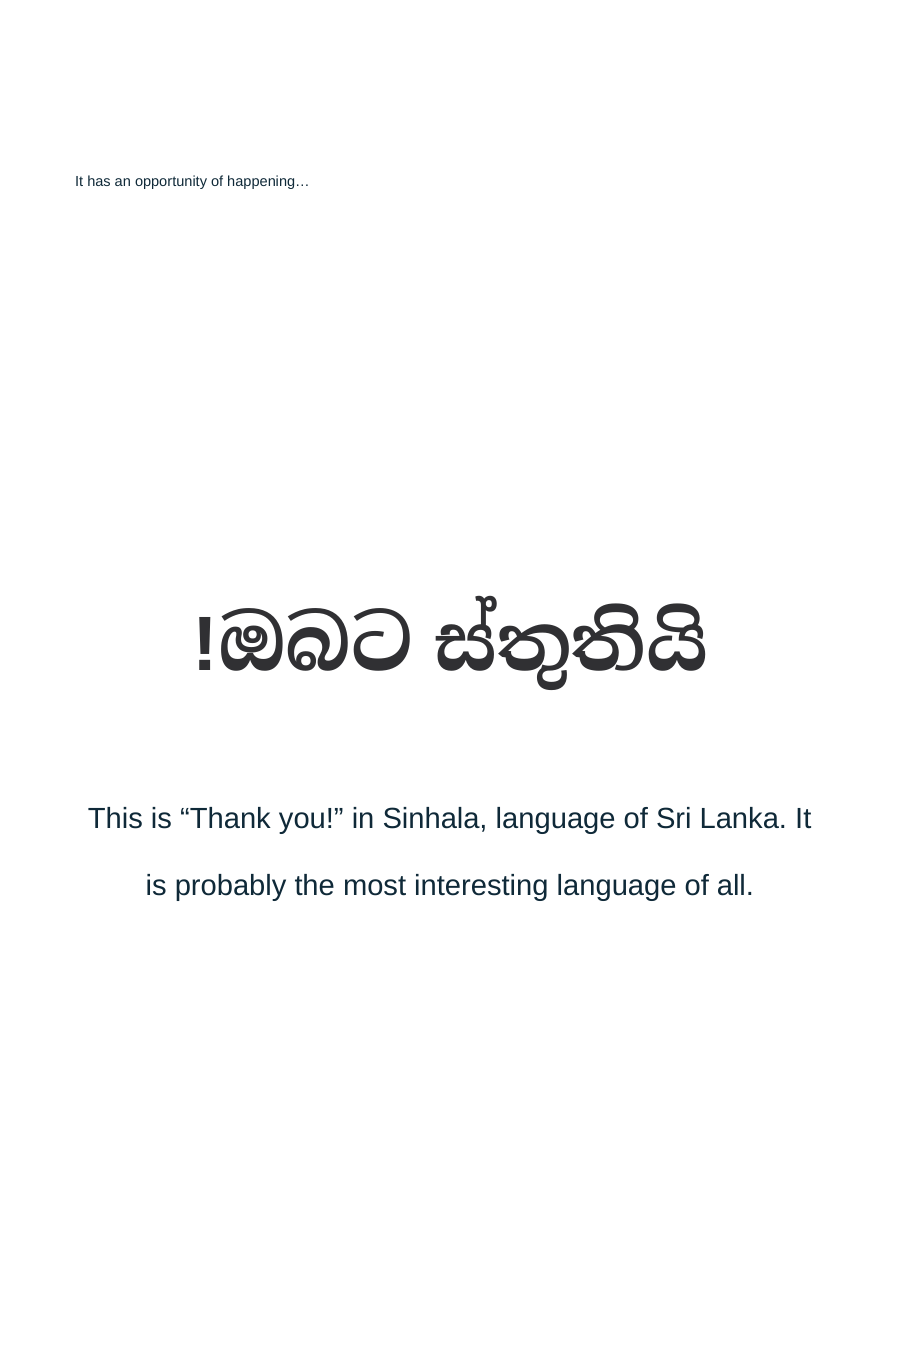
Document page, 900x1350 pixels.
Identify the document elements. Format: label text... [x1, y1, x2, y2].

text !ඔබට ස්තුතියි [75, 598, 825, 687]
text This is “Thank you!” in Sinhala, language of Sri Lanka. It is probably the most interesting language of all. [75, 801, 825, 901]
text It has an opportunity of happening… [75, 172, 825, 189]
